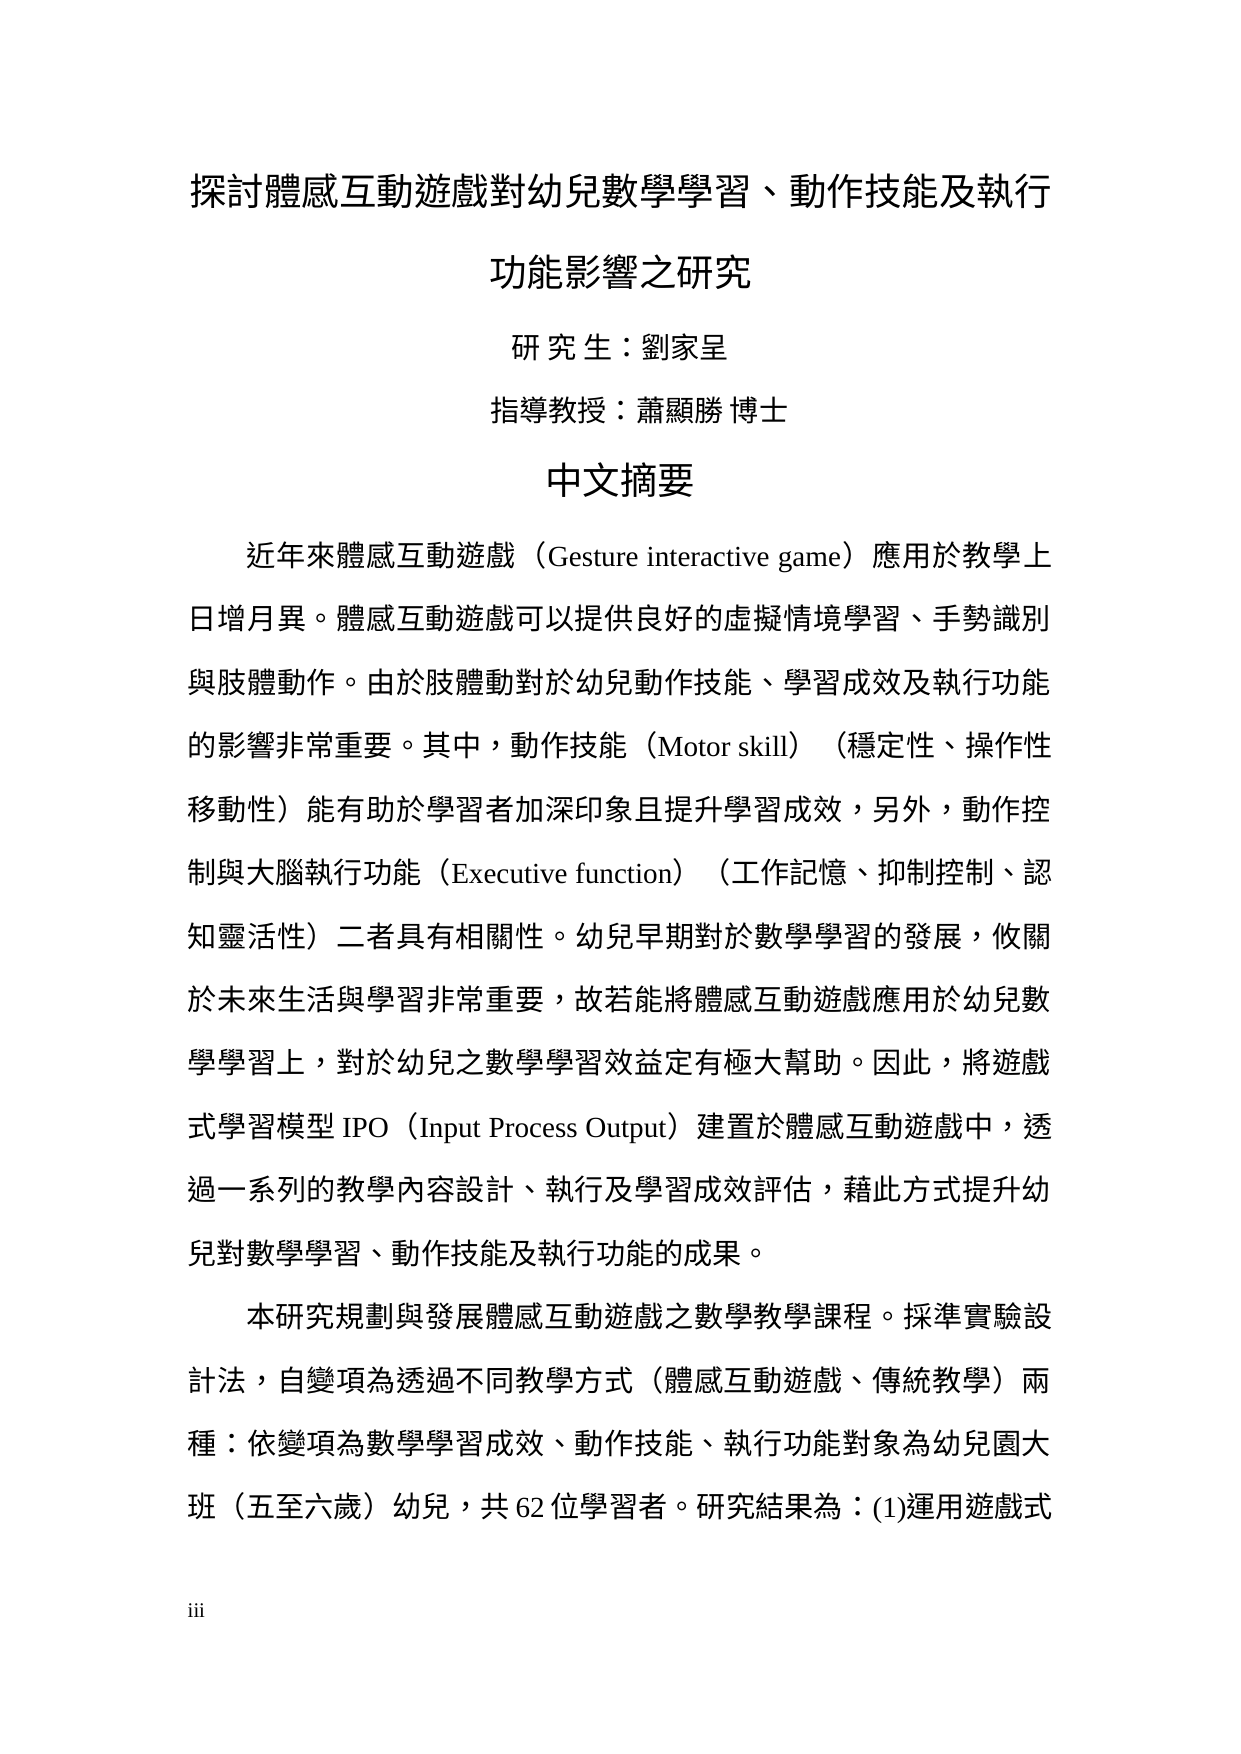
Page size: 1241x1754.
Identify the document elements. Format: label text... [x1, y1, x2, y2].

text 近年來體感互動遊戲（Gesture interactive game）應用於教學上日增月異。體感互動遊戲可以提供良好的虛擬情境學習、手勢識別與肢體動作。由於肢體動對於幼兒動作技能、學習成效及執行功能的影響非常重要。其中，動作技能（Motor skill）（穩定性、操作性、移動性）能有助於學習者加深印象且提升學習成效，另外，動作控制與大腦執行功能（Executive function）（工作記憶、抑制控制、認知靈活性）二者具有相關性。幼兒早期對於數學學習的發展，攸關於未來生活與學習非常重要，故若能將體感互動遊戲應用於幼兒數學學習上，對於幼兒之數學學習效益定有極大幫助。因此，將遊戲式學習模型IPO（Input Process Output）建置於體感互動遊戲中，透過一系列的教學內容設計、執行及學習成效評估，藉此方式提升幼兒對數學學習、動作技能及執行功能的成果。 [187, 532, 1053, 1273]
text 研 究 生：劉家呈 [187, 324, 1053, 367]
text 探討體感互動遊戲對幼兒數學學習、動作技能及執行功能影響之研究 [187, 162, 1053, 297]
text 中文摘要 [187, 451, 1053, 505]
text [187, 1294, 1053, 1526]
text 指導教授：蕭顯勝 博士 [187, 388, 1053, 430]
